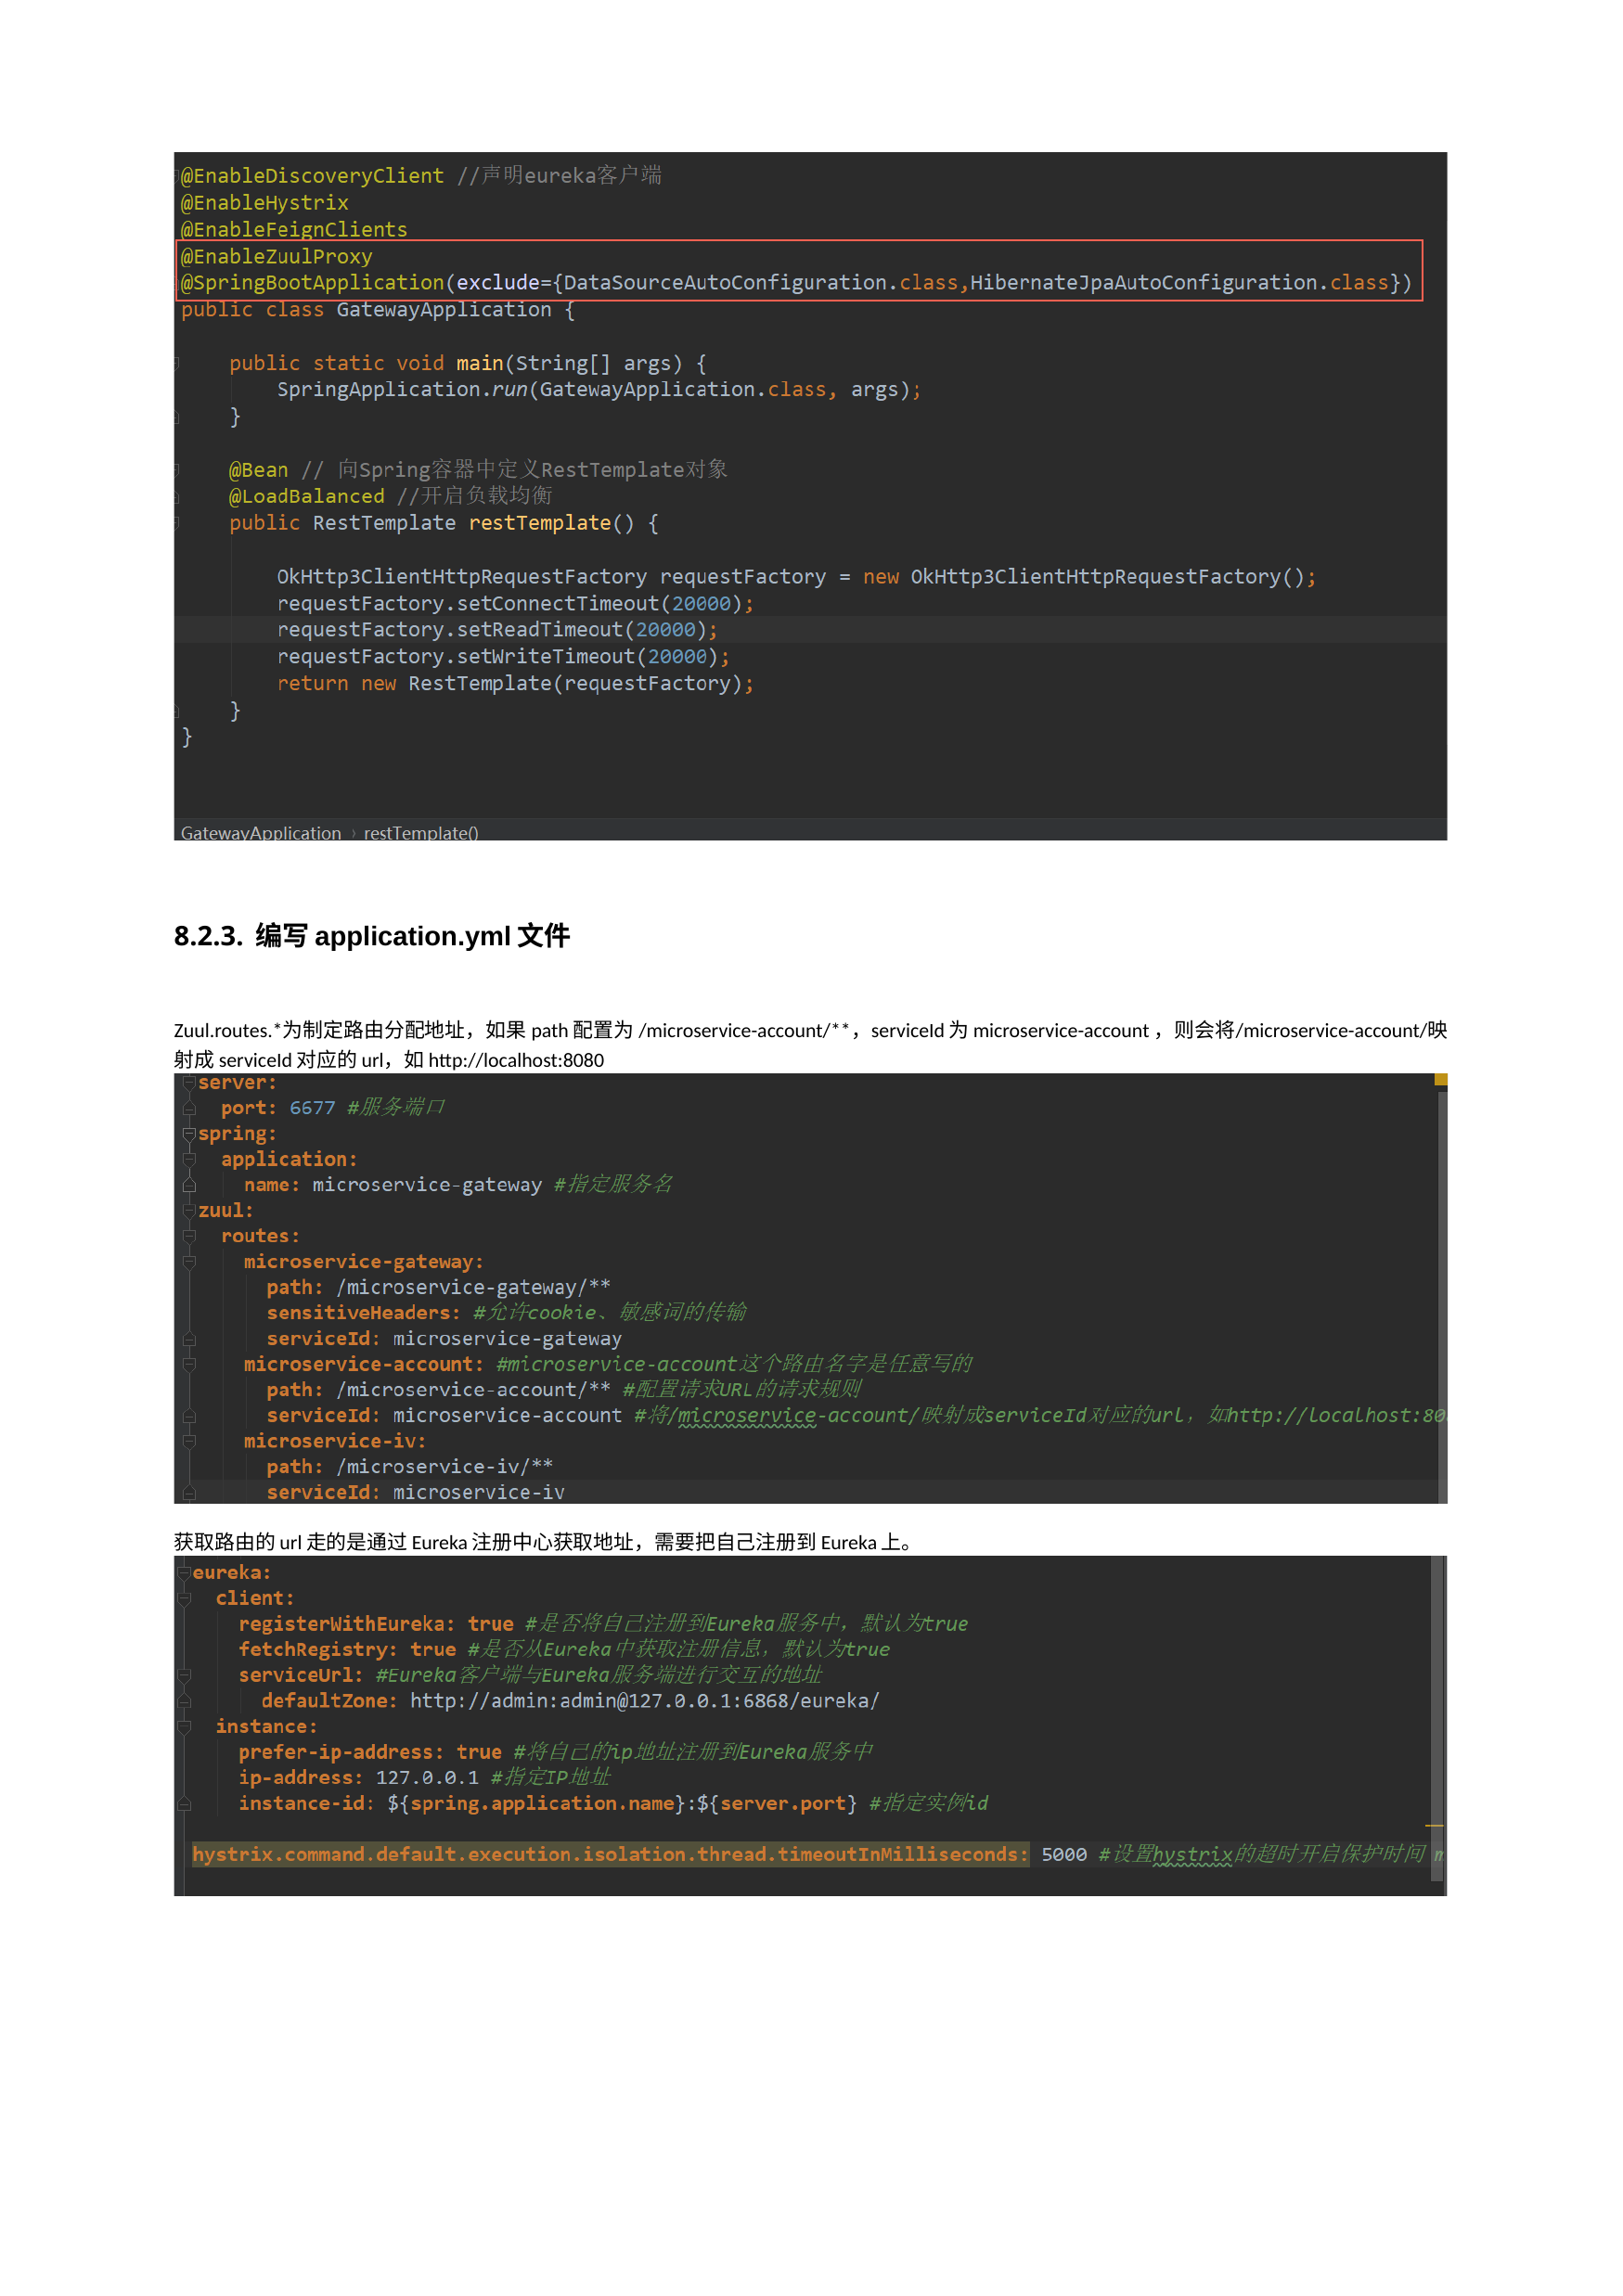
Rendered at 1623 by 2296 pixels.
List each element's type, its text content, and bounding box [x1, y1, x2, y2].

picture [174, 152, 1448, 840]
picture [174, 1073, 1448, 1504]
subtitle 编写application.yml文件 [174, 904, 1449, 964]
picture [174, 1556, 1448, 1896]
text Zuul.routes.*为制定路由分配地址，如果path配置为 /microservice-account/**，serviceId为microservice-account ，则会将/microservice-account/映射成serviceId对应的url，如http://localhost:8080 [174, 1013, 1449, 1073]
text 获取路由的url走的是通过Eureka注册中心获取地址，需要把自己注册到Eureka上。 [174, 1526, 1449, 1556]
